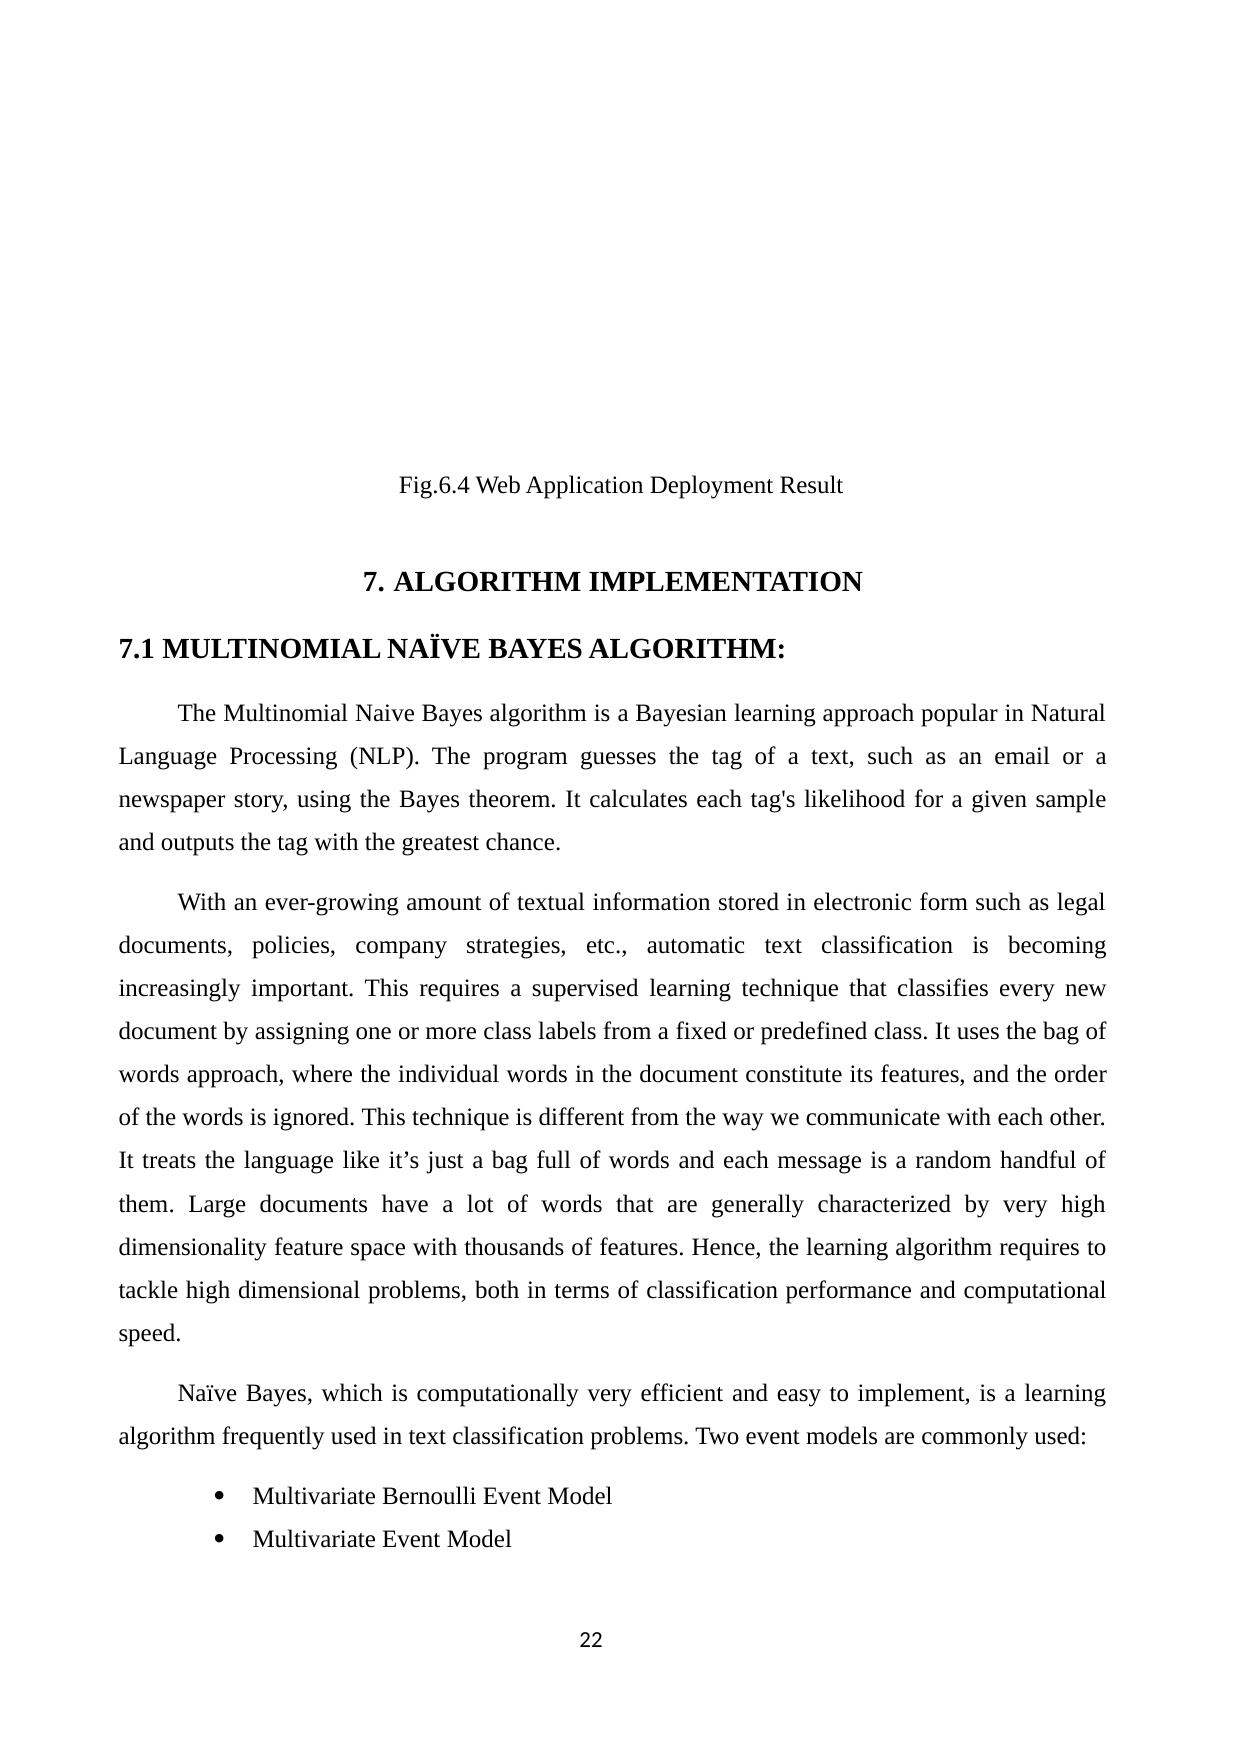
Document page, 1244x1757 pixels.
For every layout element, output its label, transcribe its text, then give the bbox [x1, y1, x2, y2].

text With an ever-growing amount of textual information stored in electronic form such as legal documents, policies, company strategies, etc., automatic text classification is becoming increasingly important. This requires a supervised learning technique that classifies every new document by assigning one or more class labels from a fixed or predefined class. It uses the bag of words approach, where the individual words in the document constitute its features, and the order of the words is ignored. This technique is different from the way we communicate with each other. It treats the language like it’s just a bag full of words and each message is a random handful of them. Large documents have a lot of words that are generally characterized by very high dimensionality feature space with thousands of features. Hence, the learning algorithm requires to tackle high dimensional problems, both in terms of classification performance and computational speed. [118, 887, 1107, 1347]
list Multivariate Event Model [215, 1524, 1107, 1553]
text Fig.6.4 Web Application Deployment Result [399, 470, 1107, 499]
list ALGORITHM IMPLEMENTATION [118, 564, 1107, 597]
text 7.1 MULTINOMIAL NAÏVE BAYES ALGORITHM: [118, 631, 1107, 664]
list Multivariate Bernoulli Event Model [215, 1481, 1107, 1509]
text The Multinomial Naive Bayes algorithm is a Bayesian learning approach popular in Natural Language Processing (NLP). The program guesses the tag of a text, such as an email or a newspaper story, using the Bayes theorem. It calculates each tag's likelihood for a given sample and outputs the tag with the greatest chance. [118, 698, 1107, 856]
text Naïve Bayes, which is computationally very efficient and easy to implement, is a learning algorithm frequently used in text classification problems. Two event models are commonly used: [118, 1378, 1107, 1450]
